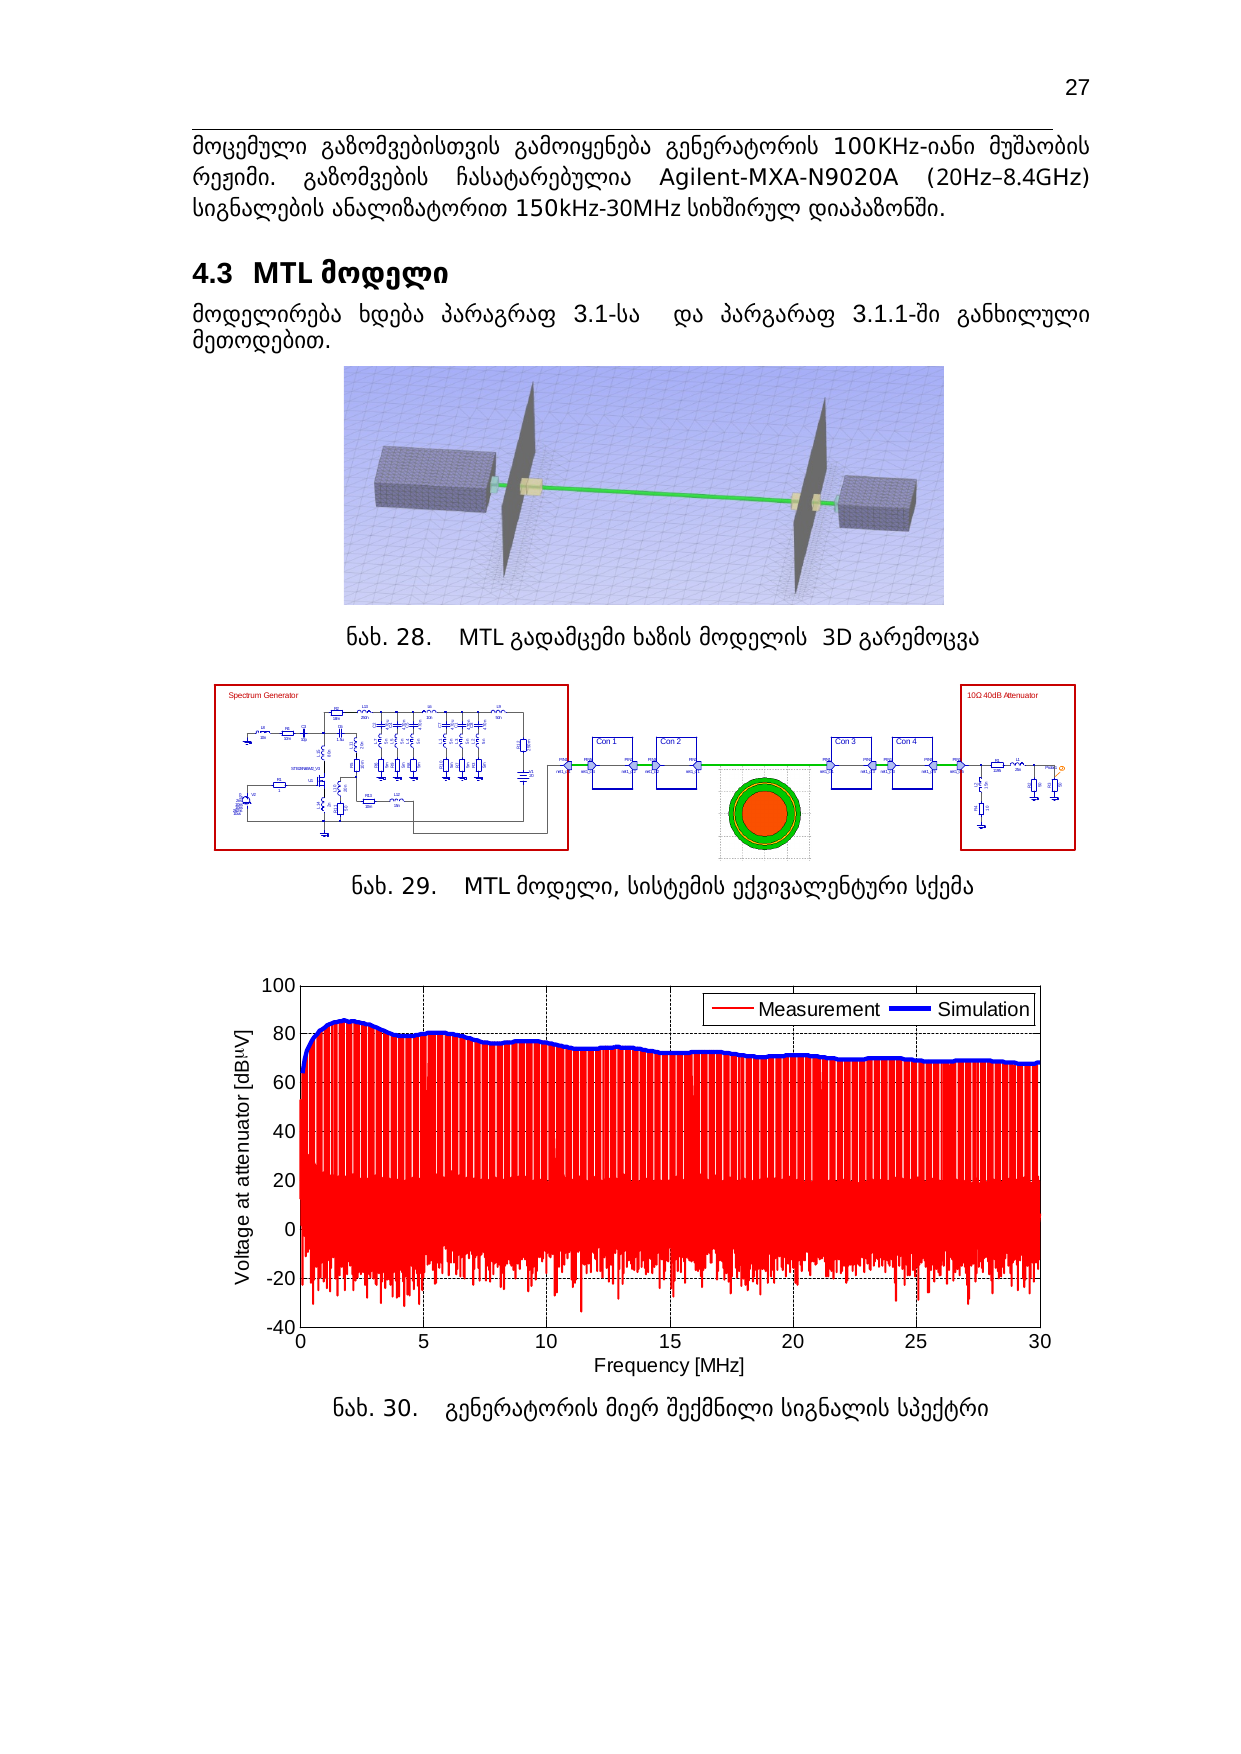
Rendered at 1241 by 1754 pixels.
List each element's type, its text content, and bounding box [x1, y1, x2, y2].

text მოდელირება ხდება პარაგრაფ 3.1-სა და პარგარაფ 3.1.1-ში განხილული მეთოდებით. [192, 298, 1090, 354]
table_cell MTL გადამცემი ხაზის მოდელის 3D გარემოცვა [192, 608, 1096, 677]
table_cell [192, 677, 717, 861]
table_header [192, 970, 1092, 1383]
picture [343, 366, 944, 605]
subtitle MTL მოდელი [192, 253, 1090, 292]
table_cell გენერატორის მიერ შექმნილი სიგნალის სპექტრი [192, 1383, 1092, 1447]
table_cell [812, 677, 1096, 861]
table_cell MTL მოდელი, სისტემის ექვივალენტური სქემა [192, 861, 1096, 925]
table_header [192, 367, 1096, 608]
text მოცემული გაზომვებისთვის გამოიყენება გენერატორის 100KHz-იანი მუშაობის რეჟიმი. გაზომვების ჩასატარებულია Agilent-MXA-N9020A (20Hz–8.4GHz) სიგნალების ანალიზატორით 150kHz-30MHz სიხშირულ დიაპაზონში. [192, 130, 1090, 223]
picture [717, 766, 812, 861]
